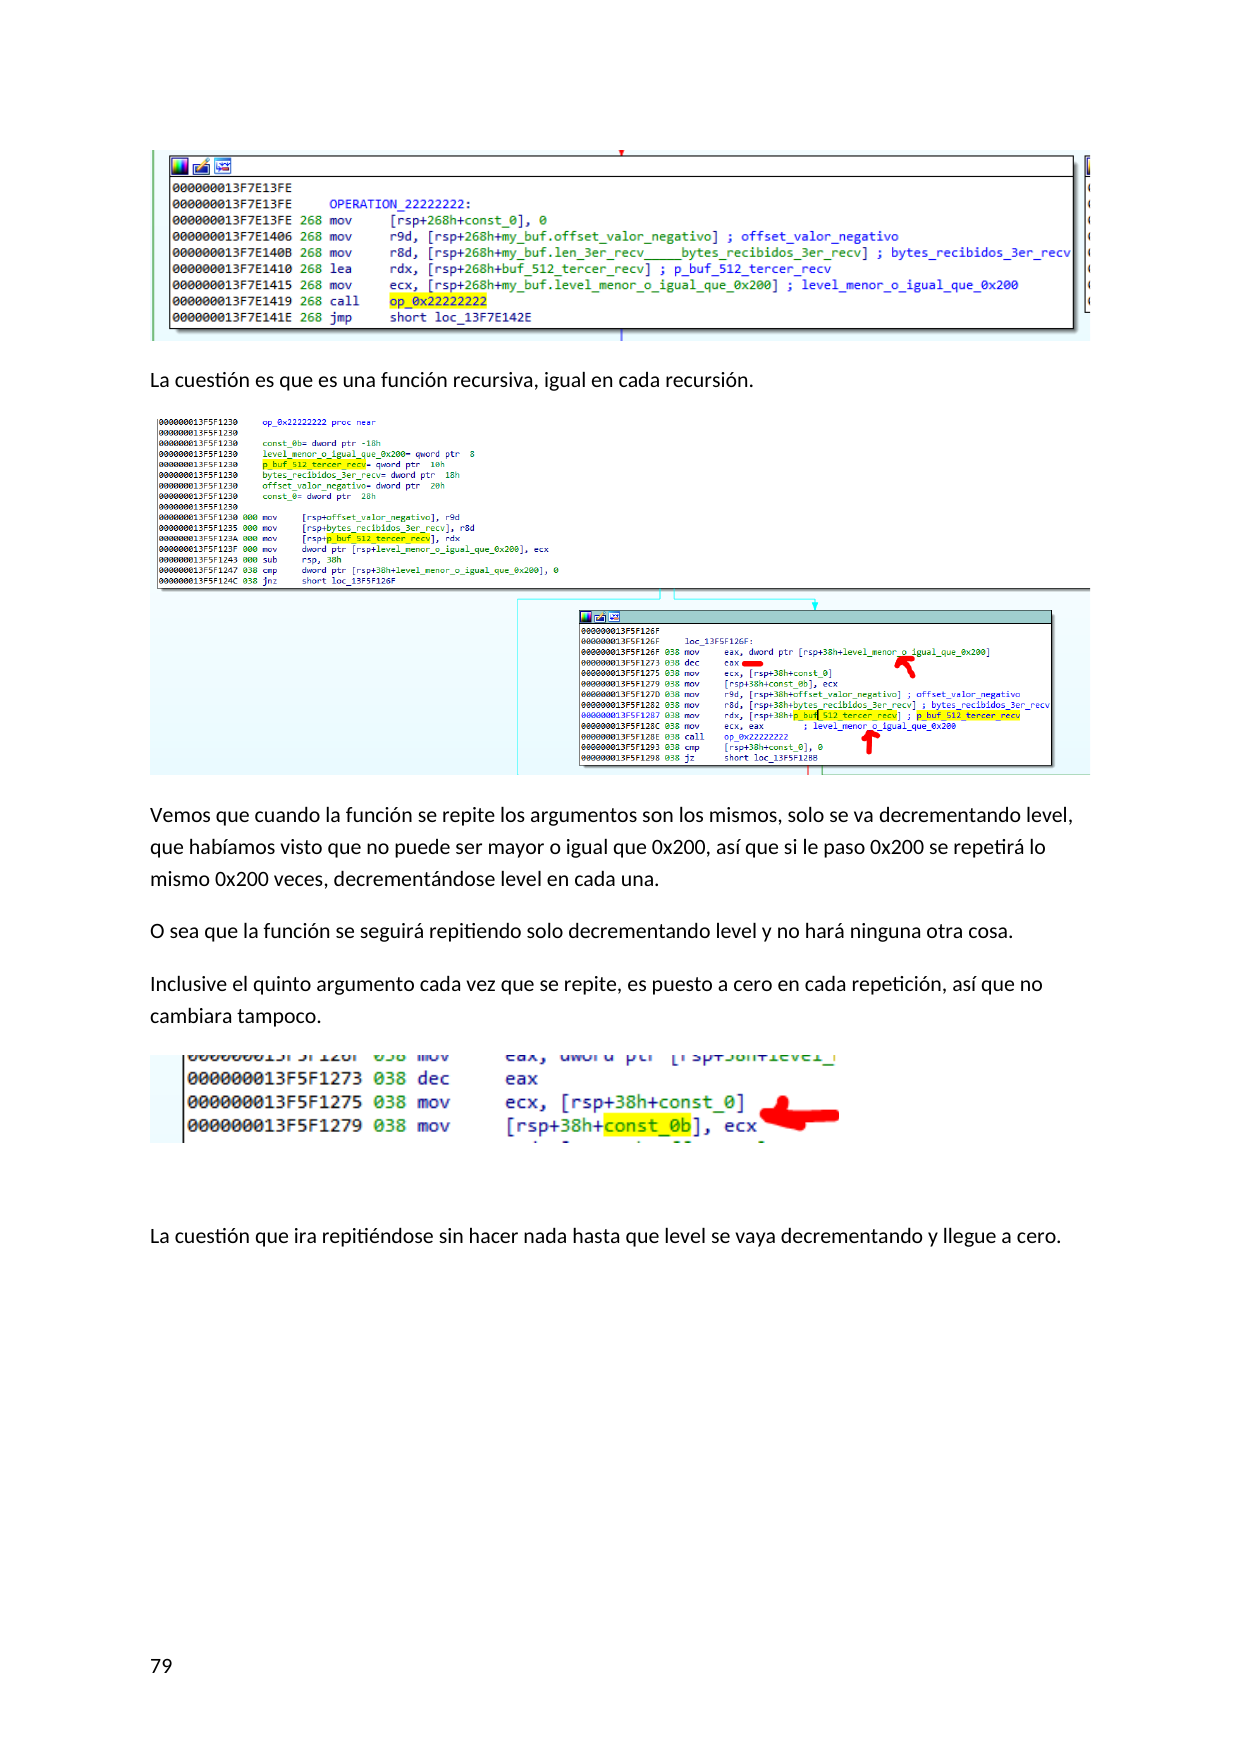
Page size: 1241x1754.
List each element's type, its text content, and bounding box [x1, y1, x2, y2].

picture [150, 150, 1091, 341]
text O sea que la función se seguirá repitiendo solo decrementando level y no hará ninguna otra cosa. [150, 918, 1090, 944]
picture [150, 419, 1091, 775]
text Vemos que cuando la función se repite los argumentos son los mismos, solo se va decrementando level, que habíamos visto que no puede ser mayor o igual que 0x200, así que si le paso 0x200 se repetirá lo mismo 0x200 veces, decrementándose level en cada una. [150, 801, 1090, 892]
text La cuestión es que es una función recursiva, igual en cada recursión. [150, 366, 1090, 393]
text Inclusive el quinto argumento cada vez que se repite, es puesto a cero en cada repetición, así que no cambiara tampoco. [150, 971, 1090, 1029]
picture [150, 1055, 839, 1143]
text La cuestión que ira repitiéndose sin hacer nada hasta que level se vaya decrementando y llegue a cero. [150, 1222, 1090, 1248]
